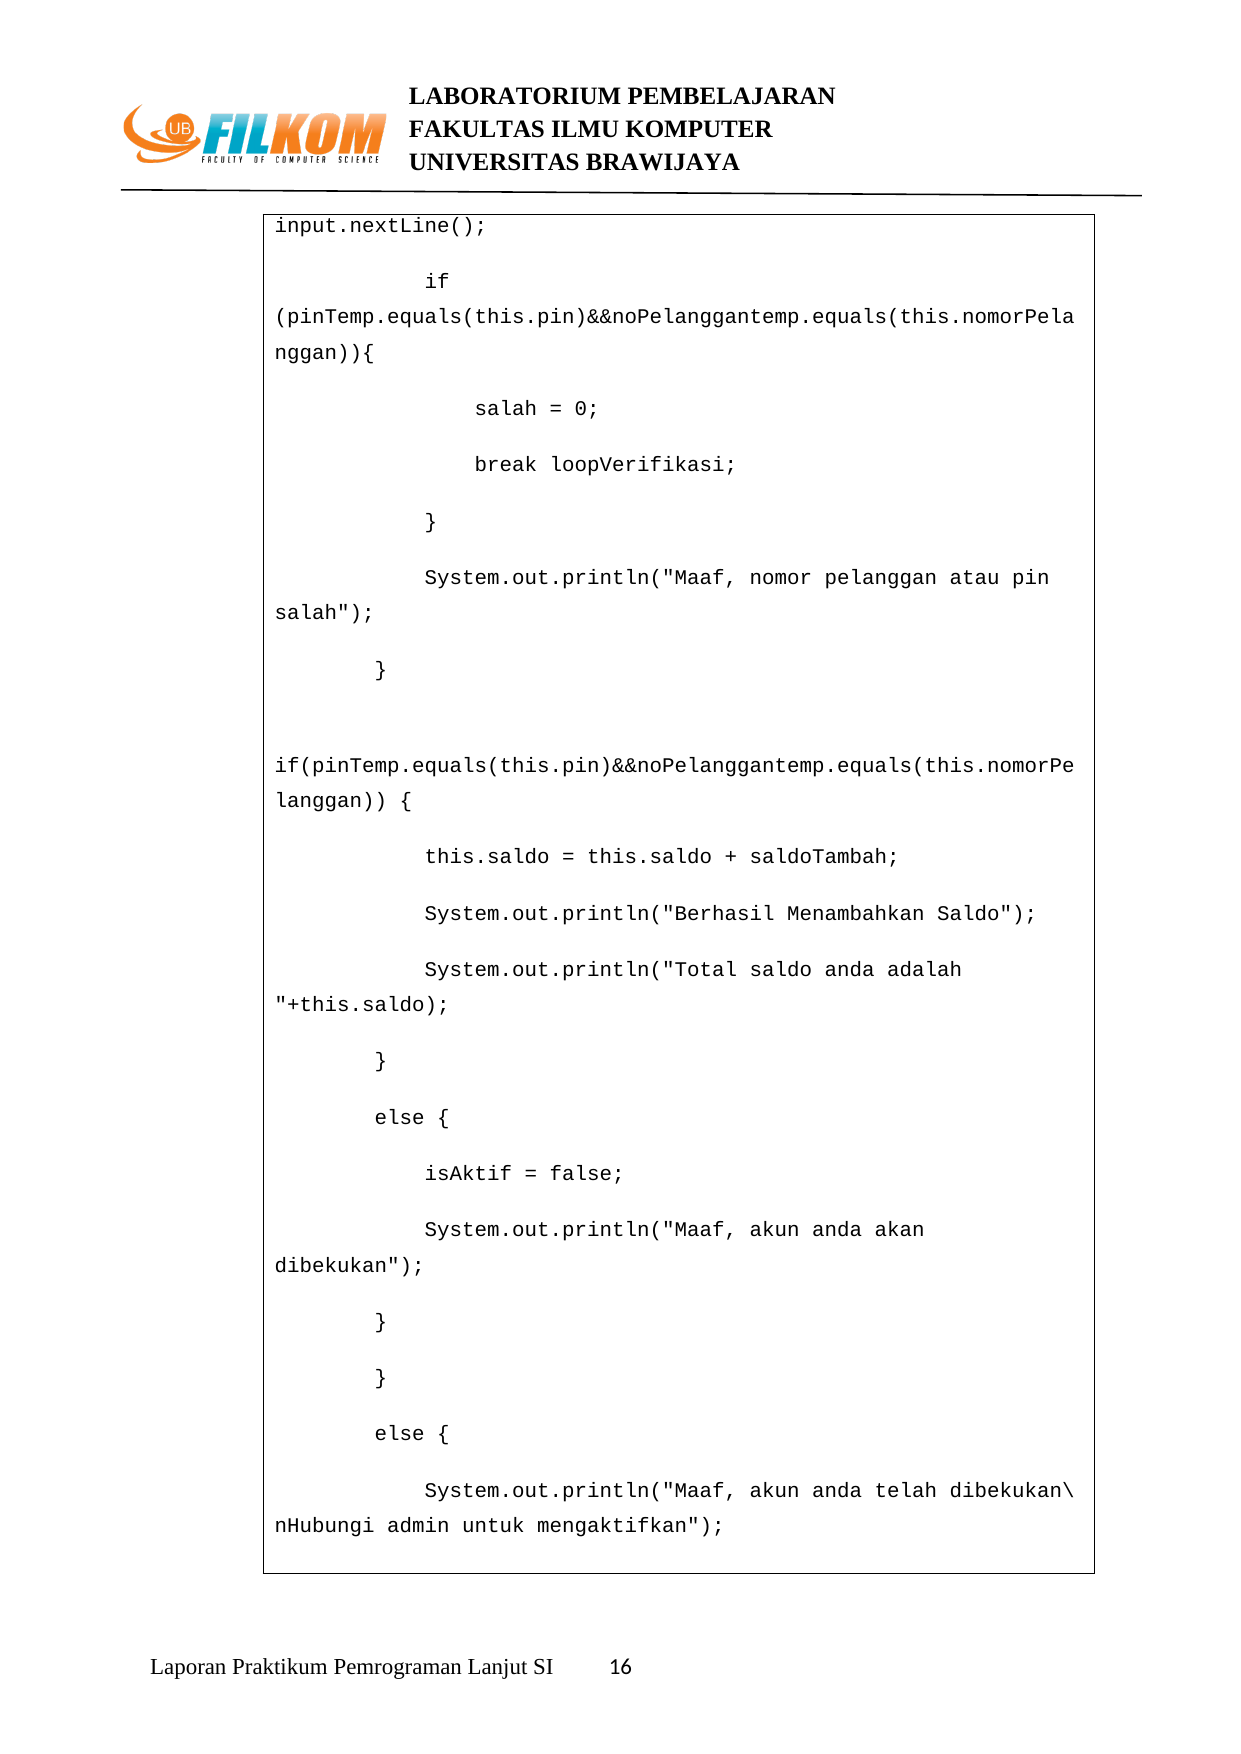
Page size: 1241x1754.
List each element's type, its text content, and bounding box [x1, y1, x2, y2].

picture [123, 104, 387, 163]
